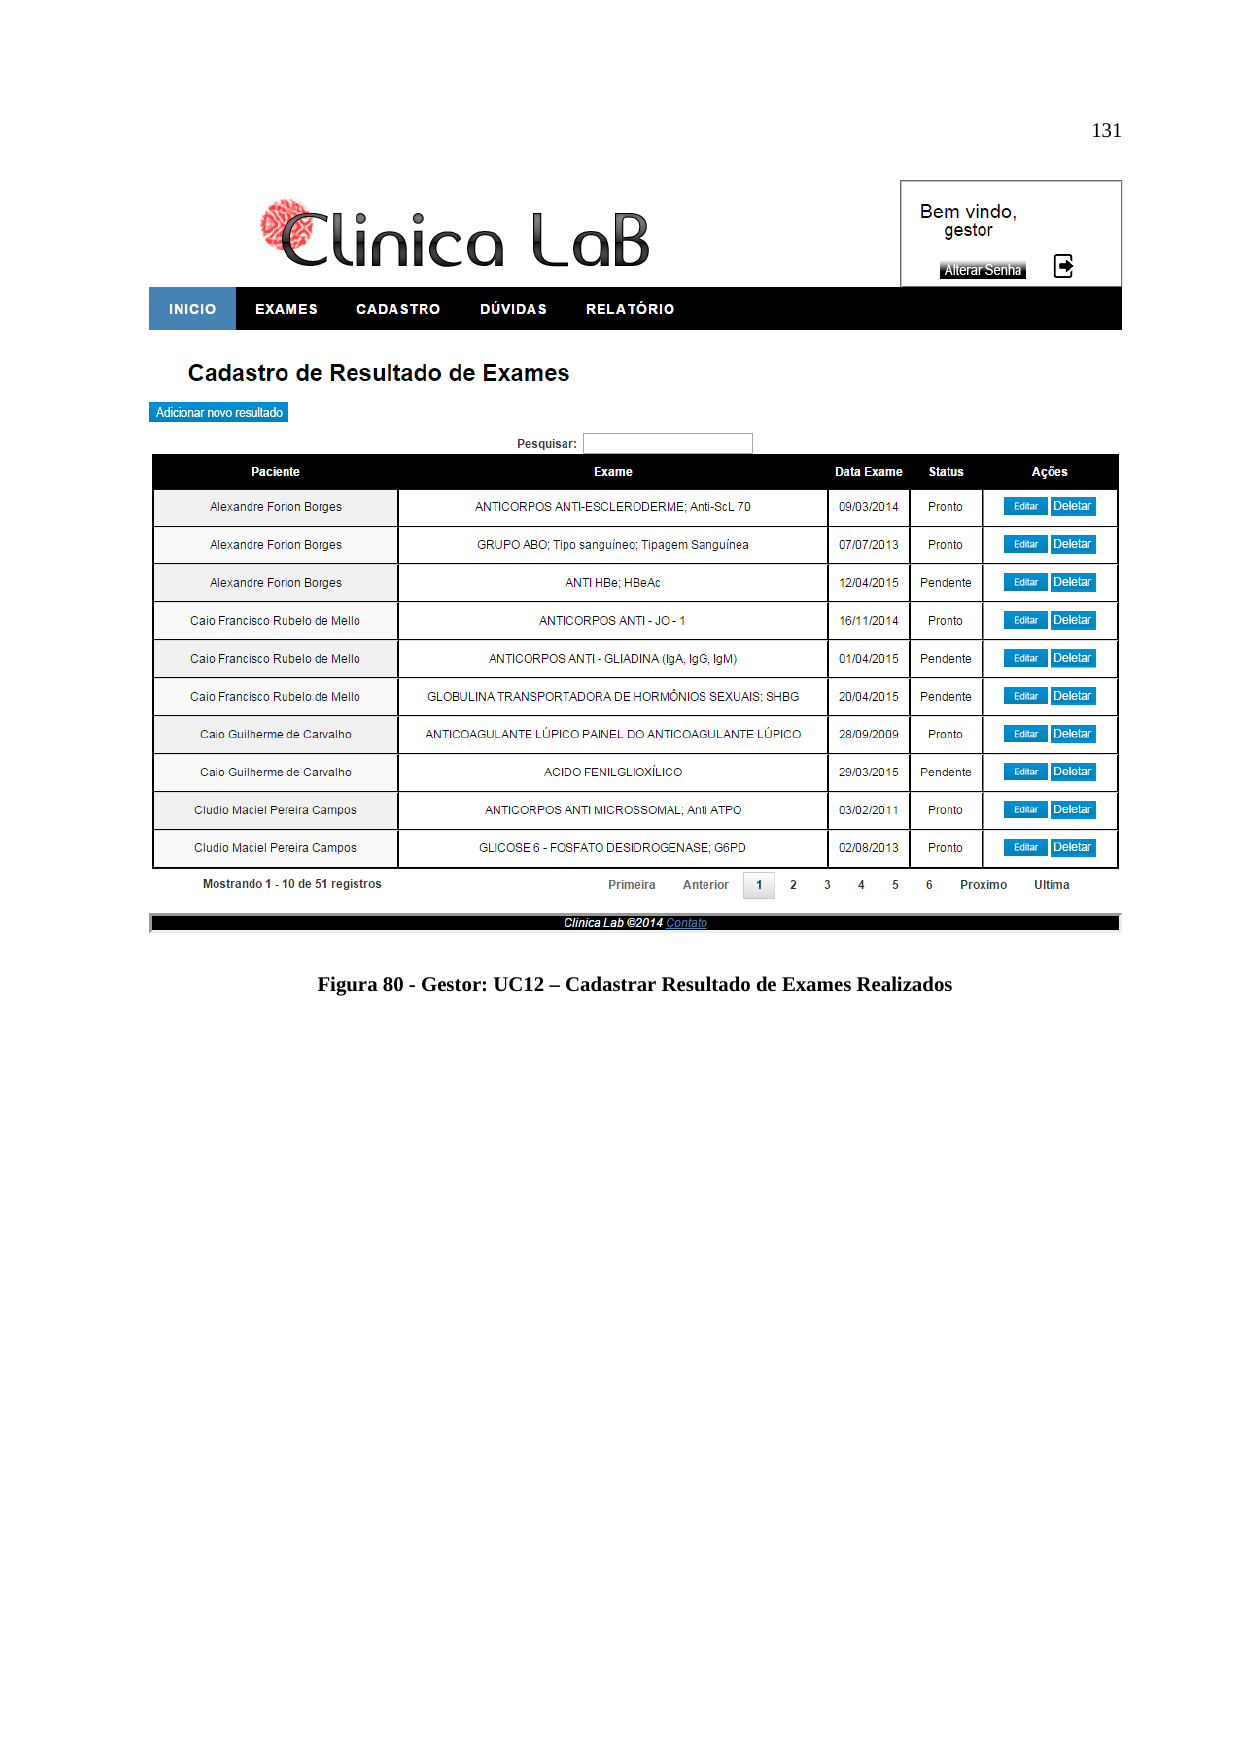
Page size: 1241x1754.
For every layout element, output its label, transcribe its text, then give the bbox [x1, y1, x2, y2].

picture [147, 177, 1123, 948]
